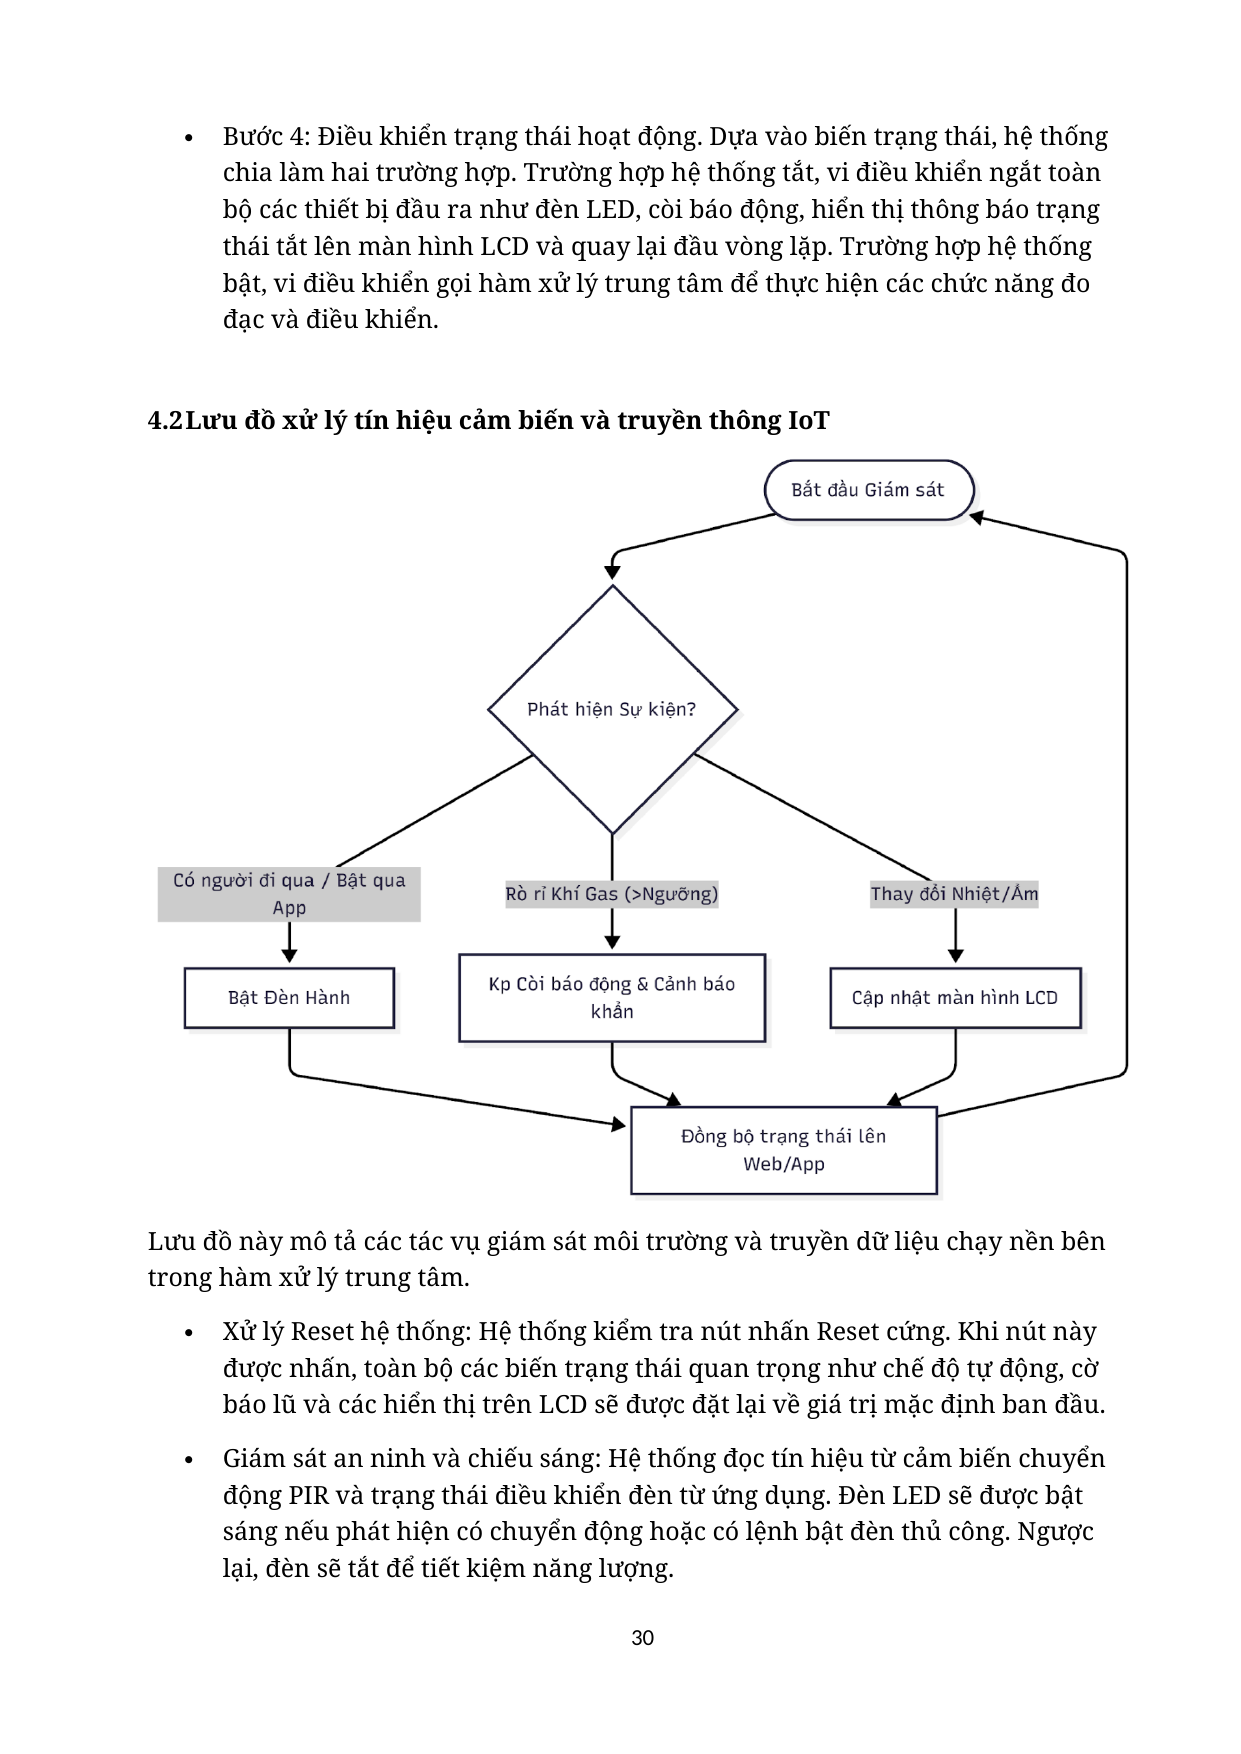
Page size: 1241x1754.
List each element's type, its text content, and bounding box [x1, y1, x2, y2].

list Giám sát an ninh và chiếu sáng: Hệ thống đọc tín hiệu từ cảm biến chuyển động PIR và trạng thái điều khiển đèn từ ứng dụng. Đèn LED sẽ được bật sáng nếu phát hiện có chuyển động hoặc có lệnh bật đèn thủ công. Ngược lại, đèn sẽ tắt để tiết kiệm năng lượng. [185, 1441, 1137, 1585]
list Xử lý Reset hệ thống: Hệ thống kiểm tra nút nhấn Reset cứng. Khi nút này được nhấn, toàn bộ các biến trạng thái quan trọng như chế độ tự động, cờ báo lũ và các hiển thị trên LCD sẽ được đặt lại về giá trị mặc định ban đầu. [185, 1313, 1137, 1421]
text Lưu đồ này mô tả các tác vụ giám sát môi trường và truyền dữ liệu chạy nền bên trong hàm xử lý trung tâm. [148, 1223, 1137, 1294]
subtitle Lưu đồ xử lý tín hiệu cảm biến và truyền thông IoT [148, 402, 1137, 436]
list Bước 4: Điều khiển trạng thái hoạt động. Dựa vào biến trạng thái, hệ thống chia làm hai trường hợp. Trường hợp hệ thống tắt, vi điều khiển ngắt toàn bộ các thiết bị đầu ra như đèn LED, còi báo động, hiển thị thông báo trạng thái tắt lên màn hình LCD và quay lại đầu vòng lặp. Trường hợp hệ thống bật, vi điều khiển gọi hàm xử lý trung tâm để thực hiện các chức năng đo đạc và điều khiển. [185, 118, 1137, 336]
picture [147, 449, 1137, 1205]
